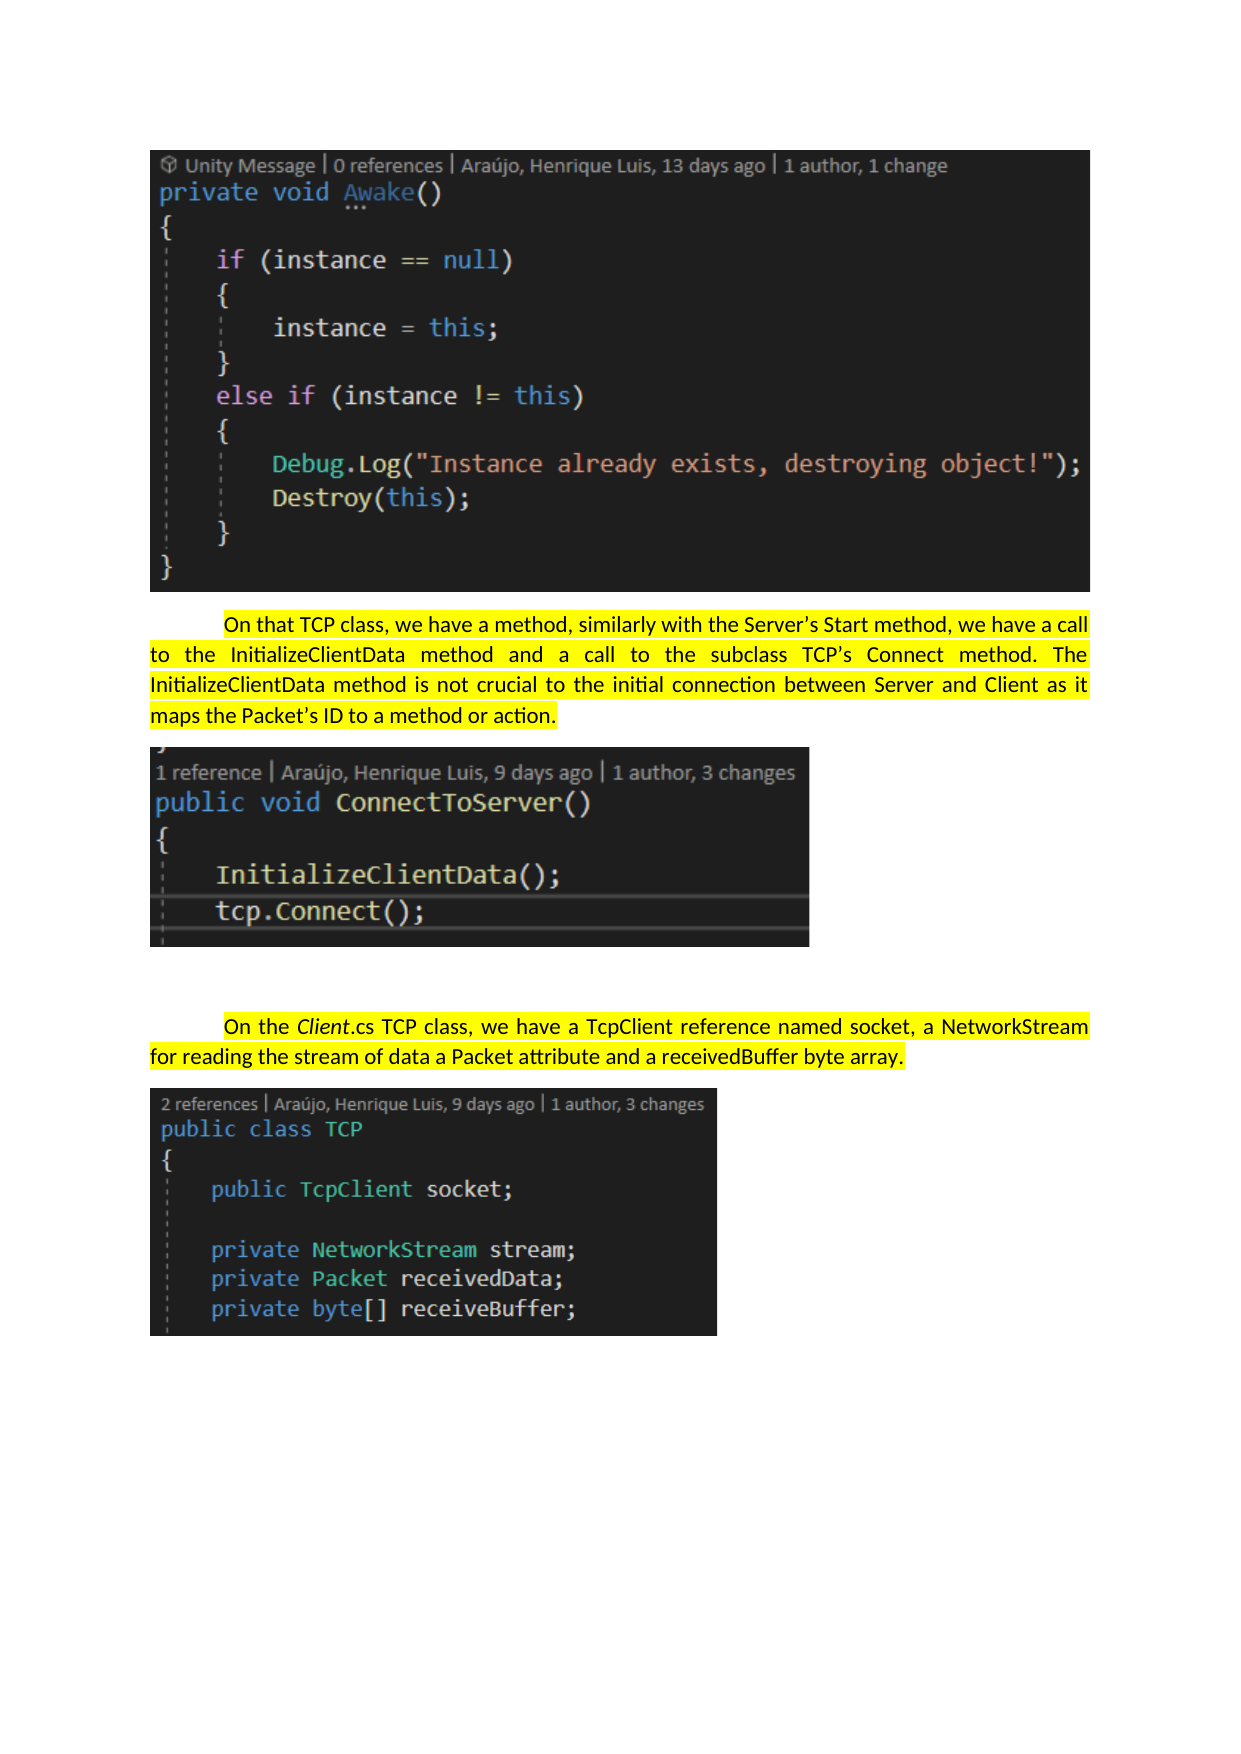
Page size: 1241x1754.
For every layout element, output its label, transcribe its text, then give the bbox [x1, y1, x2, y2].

text On that TCP class, we have a method, similarly with the Server’s Start method, we have a call to the InitializeClientData method and a call to the subclass TCP’s Connect method. The InitializeClientData method is not crucial to the initial connection between Server and Client as it maps the Packet’s ID to a method or action. [150, 699, 1090, 729]
text On that TCP class, we have a method, similarly with the Server’s Start method, we have a call to the InitializeClientData method and a call to the subclass TCP’s Connect method. The InitializeClientData method is not crucial to the initial connection between Server and Client as it maps the Packet’s ID to a method or action. [150, 610, 1090, 640]
picture [150, 150, 1091, 592]
picture [150, 747, 810, 947]
text On the Client.cs TCP class, we have a TcpClient reference named socket, a NetworkStream for reading the stream of data a Packet attribute and a receivedBuffer byte array. [150, 1012, 1090, 1070]
picture [150, 1088, 718, 1336]
